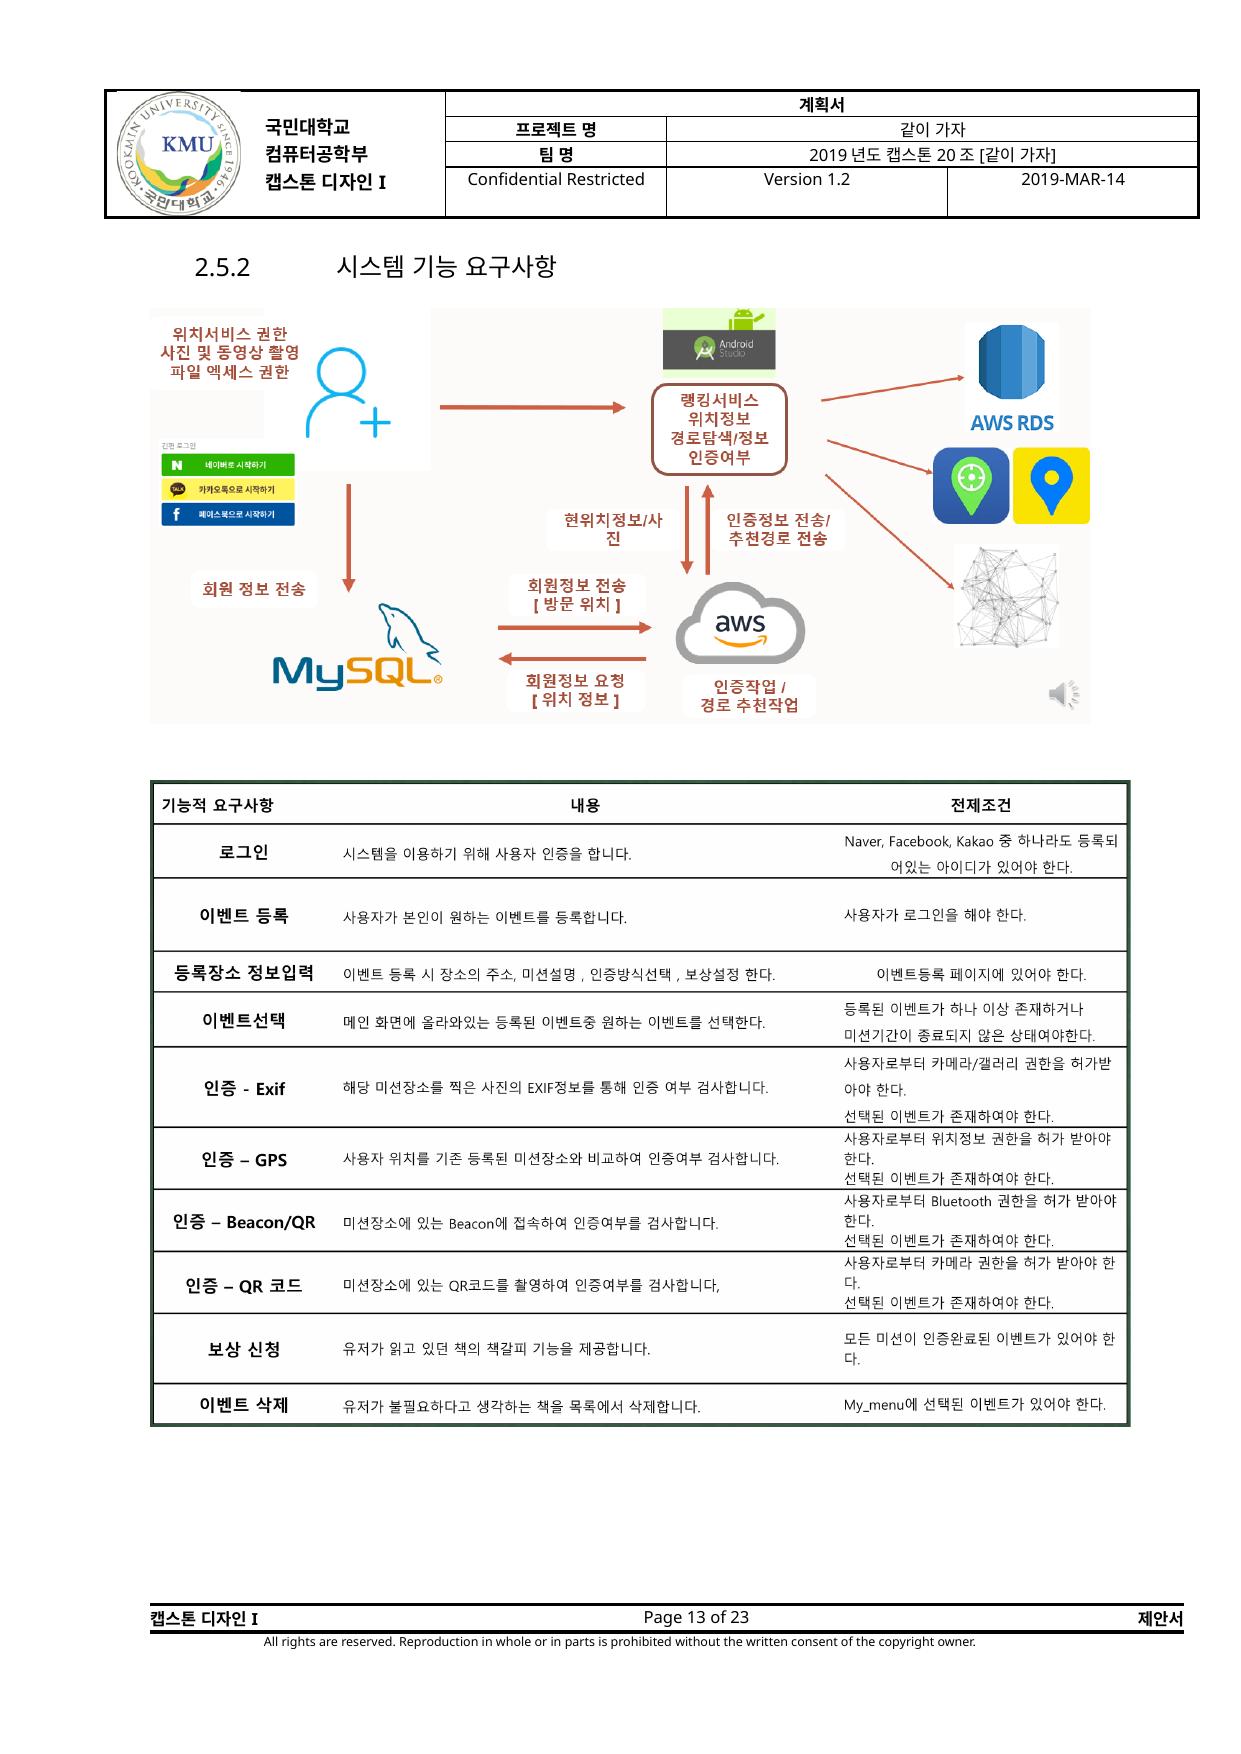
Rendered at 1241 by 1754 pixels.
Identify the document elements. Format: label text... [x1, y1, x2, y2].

picture [116, 91, 241, 216]
subtitle 시스템 기능 요구사항 [194, 247, 1090, 283]
picture [150, 308, 1091, 724]
picture [150, 780, 1131, 1427]
